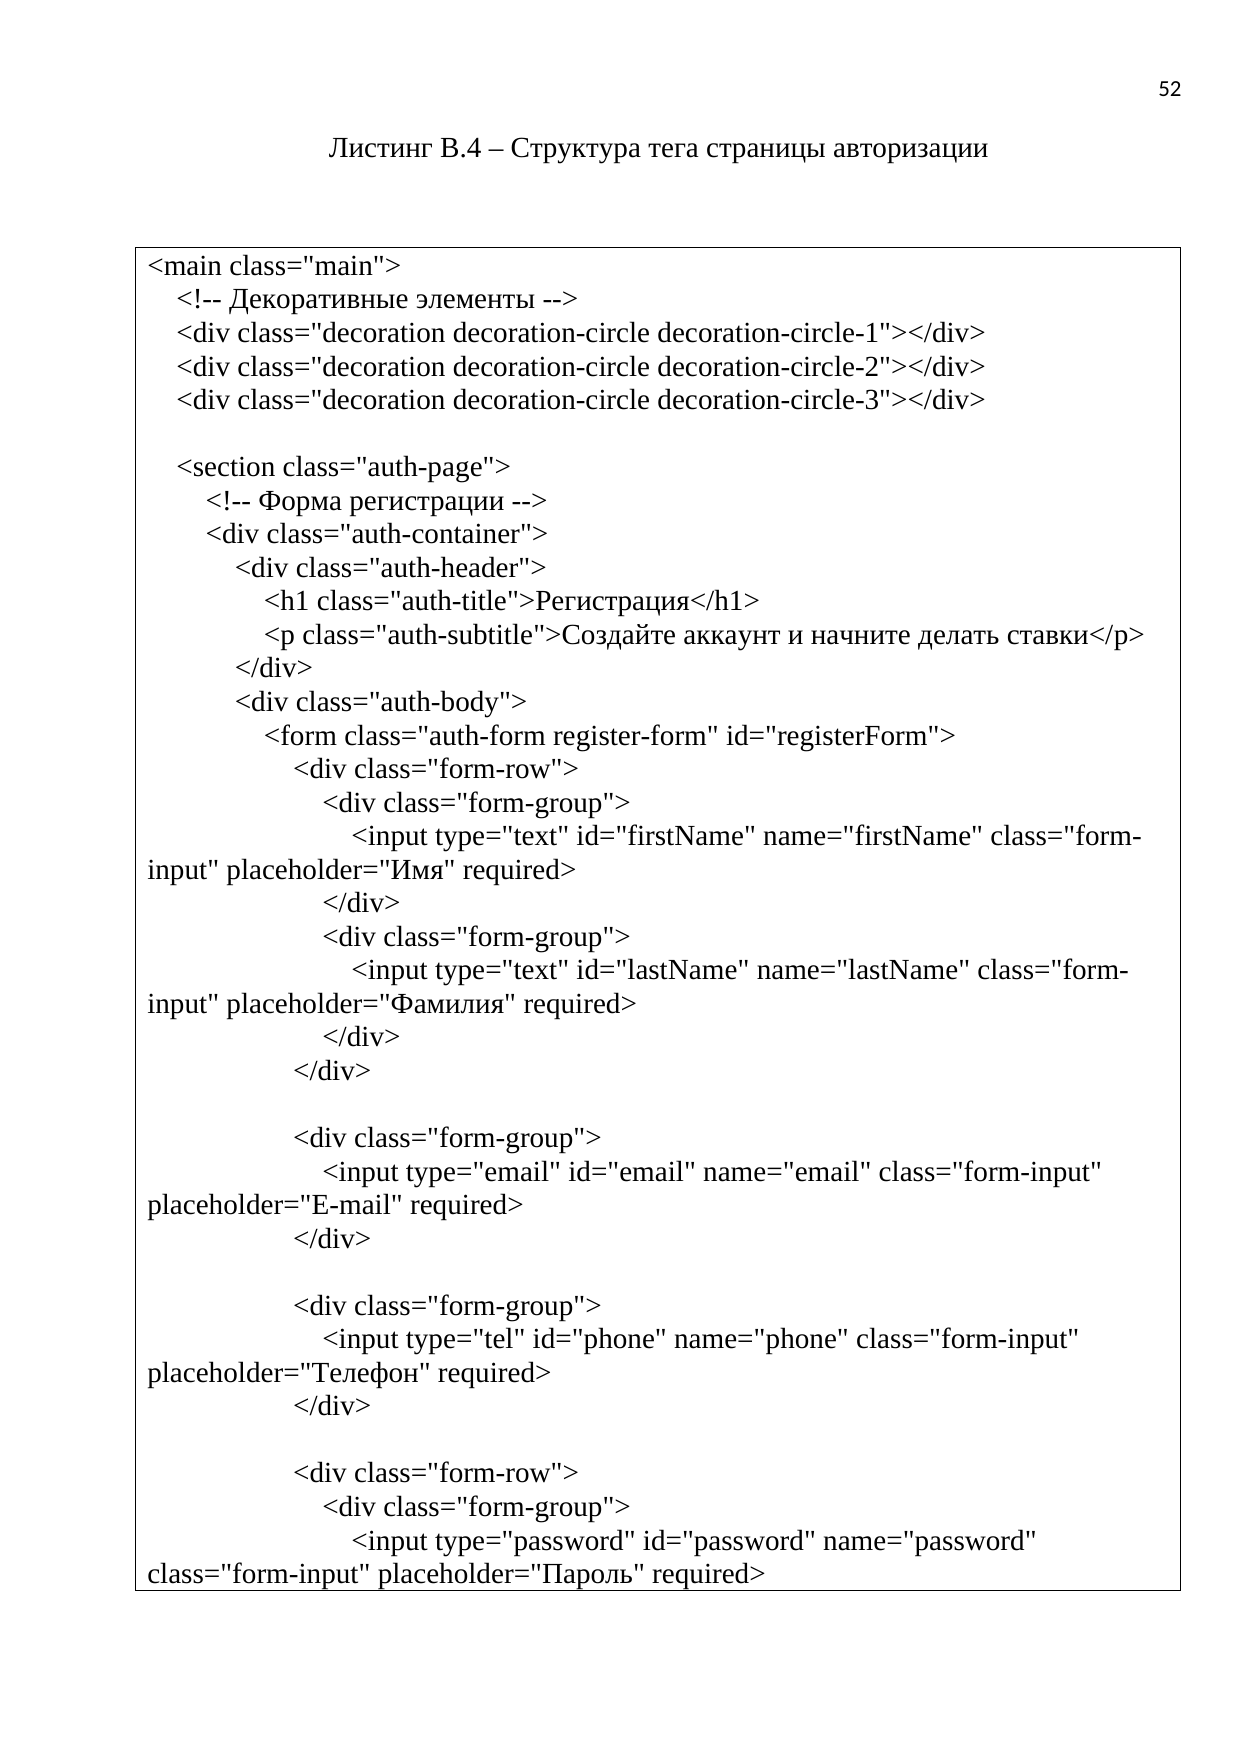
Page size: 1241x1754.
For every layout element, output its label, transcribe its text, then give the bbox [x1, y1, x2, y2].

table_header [136, 248, 1180, 1590]
text Листинг В.4 – Структура тега страницы авторизации [136, 130, 1181, 163]
